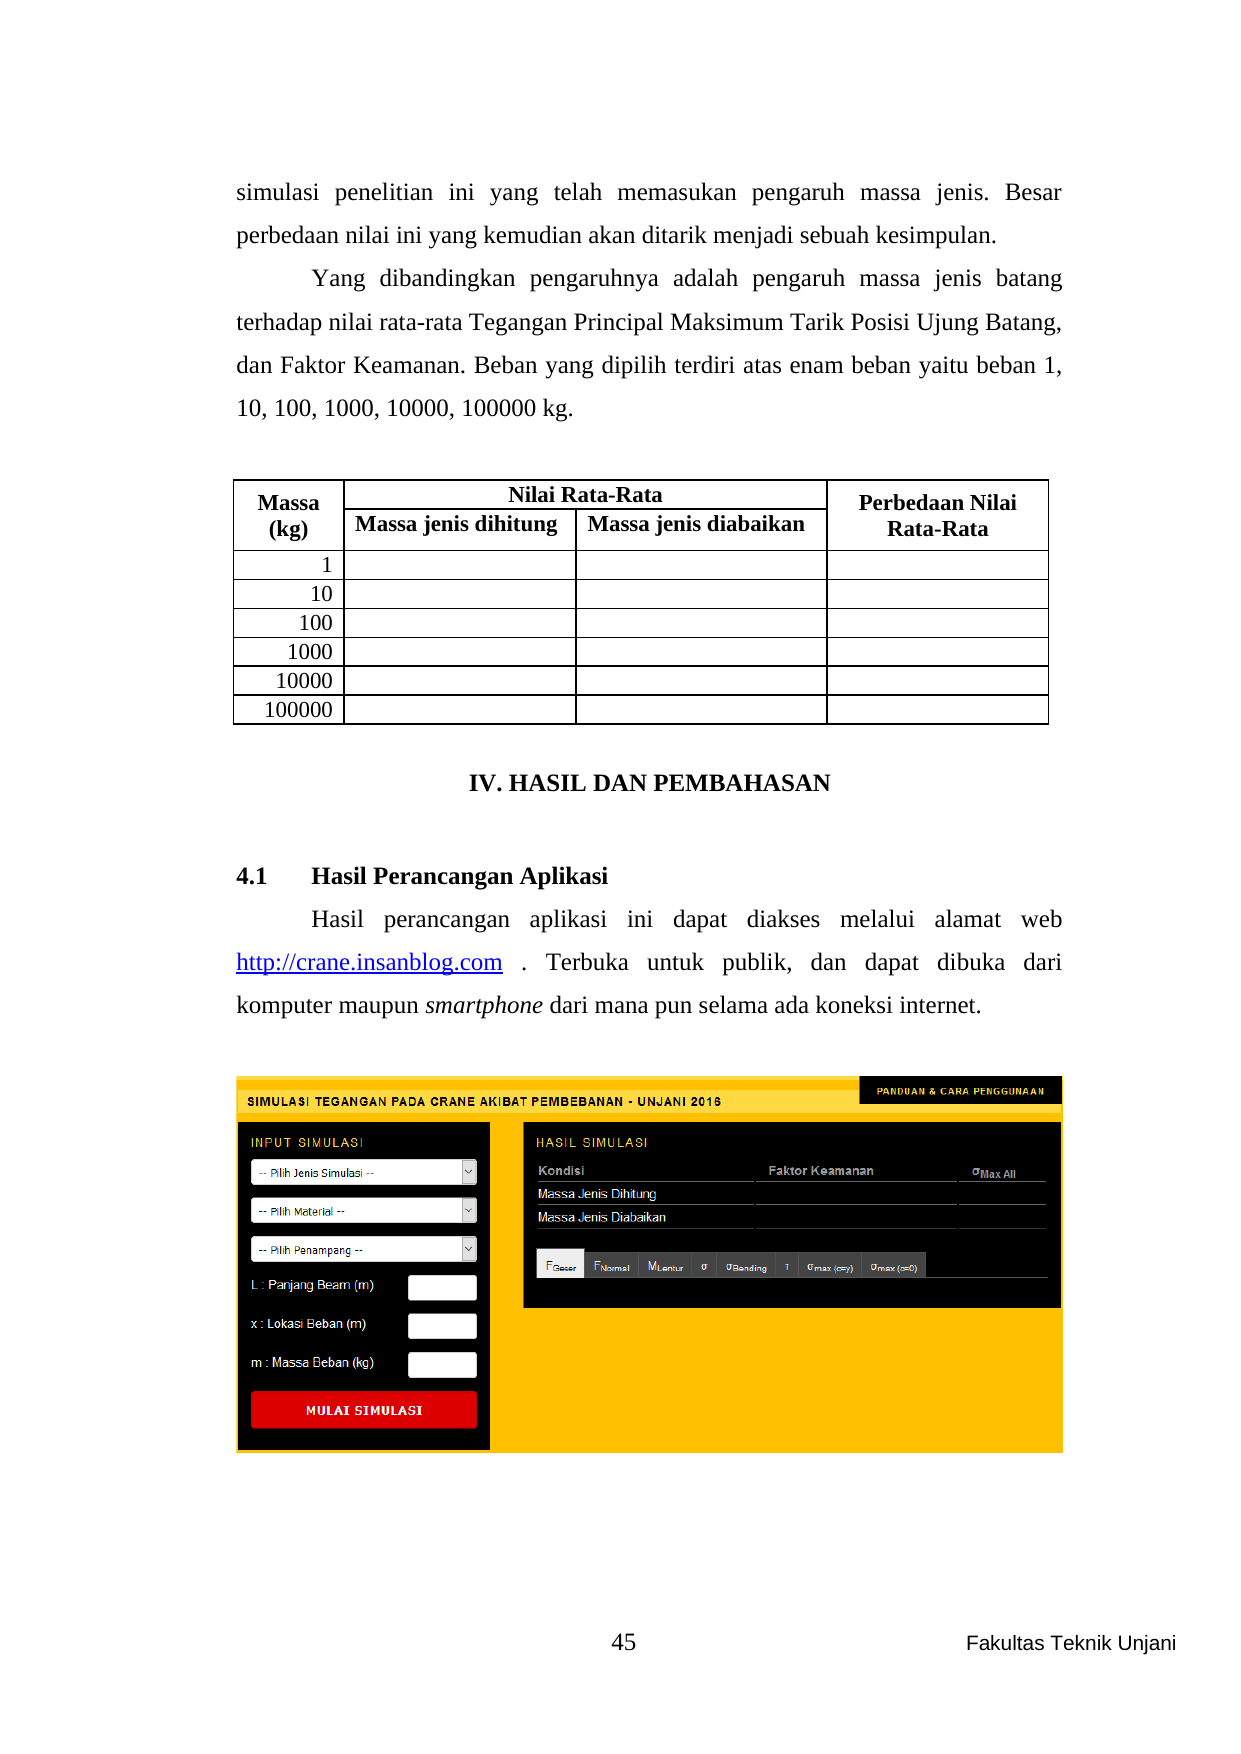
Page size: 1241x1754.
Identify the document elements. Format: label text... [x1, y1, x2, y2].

subtitle 4.1 Hasil Perancangan Aplikasi [236, 861, 1063, 890]
table_cell 1 [234, 551, 343, 578]
table_cell Massa jenis diabaikan [577, 510, 826, 549]
picture [236, 1076, 1063, 1453]
text Yang dibandingkan pengaruhnya adalah pengaruh massa jenis batang terhadap nilai rata-rata Tegangan Principal Maksimum Tarik Posisi Ujung Batang, dan Faktor Keamanan. Beban yang dipilih terdiri atas enam beban yaitu beban 1, 10, 100, 1000, 10000, 100000 kg. [236, 263, 1063, 422]
table_cell [345, 638, 575, 665]
subtitle IV. HASIL DAN PEMBAHASAN [236, 768, 1063, 797]
table_cell 100 [234, 609, 343, 636]
table_header Massa (kg) [234, 481, 343, 549]
table_cell 1000 [234, 638, 343, 665]
table_cell [828, 638, 1048, 665]
table_cell [345, 696, 575, 723]
table_cell 10000 [234, 667, 343, 694]
table_cell [828, 667, 1048, 694]
table_cell [828, 551, 1048, 578]
table_cell Massa jenis dihitung [345, 510, 575, 549]
table_cell [345, 667, 575, 694]
table_cell [577, 638, 826, 665]
table_header Perbedaan Nilai Rata-Rata [828, 481, 1048, 549]
table_cell [828, 696, 1048, 723]
table_cell [345, 580, 575, 607]
table_cell 100000 [234, 696, 343, 723]
table_cell [577, 551, 826, 578]
table_header Nilai Rata-Rata [345, 481, 826, 508]
table_cell [345, 551, 575, 578]
table_cell [577, 667, 826, 694]
table_cell [577, 609, 826, 636]
table_cell [345, 609, 575, 636]
table_cell [828, 609, 1048, 636]
table_cell [577, 580, 826, 607]
table_cell 10 [234, 580, 343, 607]
table_cell [577, 696, 826, 723]
text Hasil perancangan aplikasi ini dapat diakses melalui alamat web http://crane.insanblog.com . Terbuka untuk publik, dan dapat dibuka dari komputer maupun smartphone dari mana pun selama ada koneksi internet. [236, 904, 1063, 1019]
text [236, 177, 1063, 249]
table_cell [828, 580, 1048, 607]
